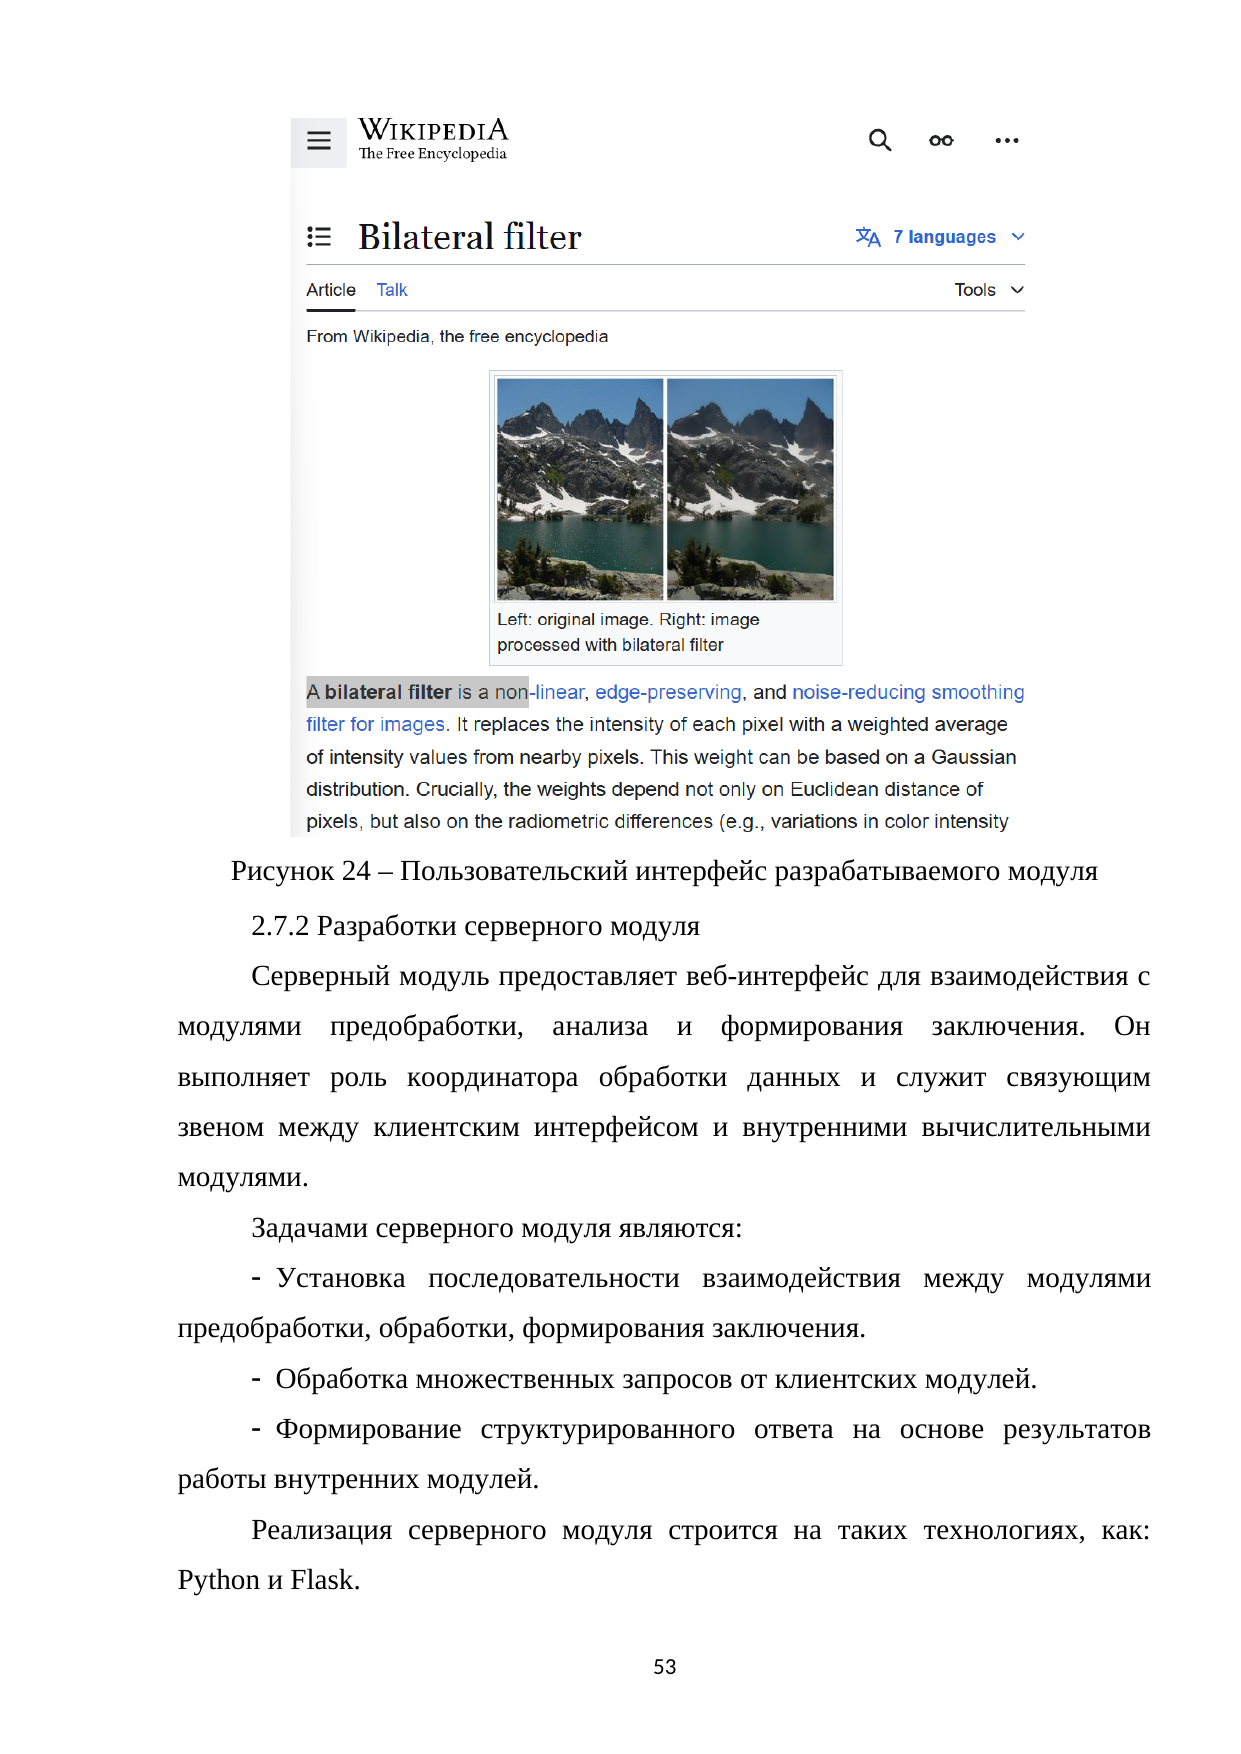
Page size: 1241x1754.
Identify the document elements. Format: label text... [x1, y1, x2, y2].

text Реализация серверного модуля строится на таких технологиях, как: Python и Flask. [177, 1512, 1152, 1596]
picture [290, 118, 1039, 837]
text Серверный модуль предоставляет веб-интерфейс для взаимодействия с модулями предобработки, анализа и формирования заключения. Он выполняет роль координатора обработки данных и служит связующим звеном между клиентским интерфейсом и внутренними вычислительными модулями. [177, 958, 1152, 1193]
list Установка последовательности взаимодействия между модулями предобработки, обработки, формирования заключения. [177, 1260, 1152, 1344]
list Формирование структурированного ответа на основе результатов работы внутренних модулей. [177, 1411, 1152, 1495]
text Задачами серверного модуля являются: [177, 1210, 1152, 1243]
subtitle Разработки серверного модуля [177, 908, 1152, 941]
list Обработка множественных запросов от клиентских модулей. [177, 1361, 1152, 1394]
